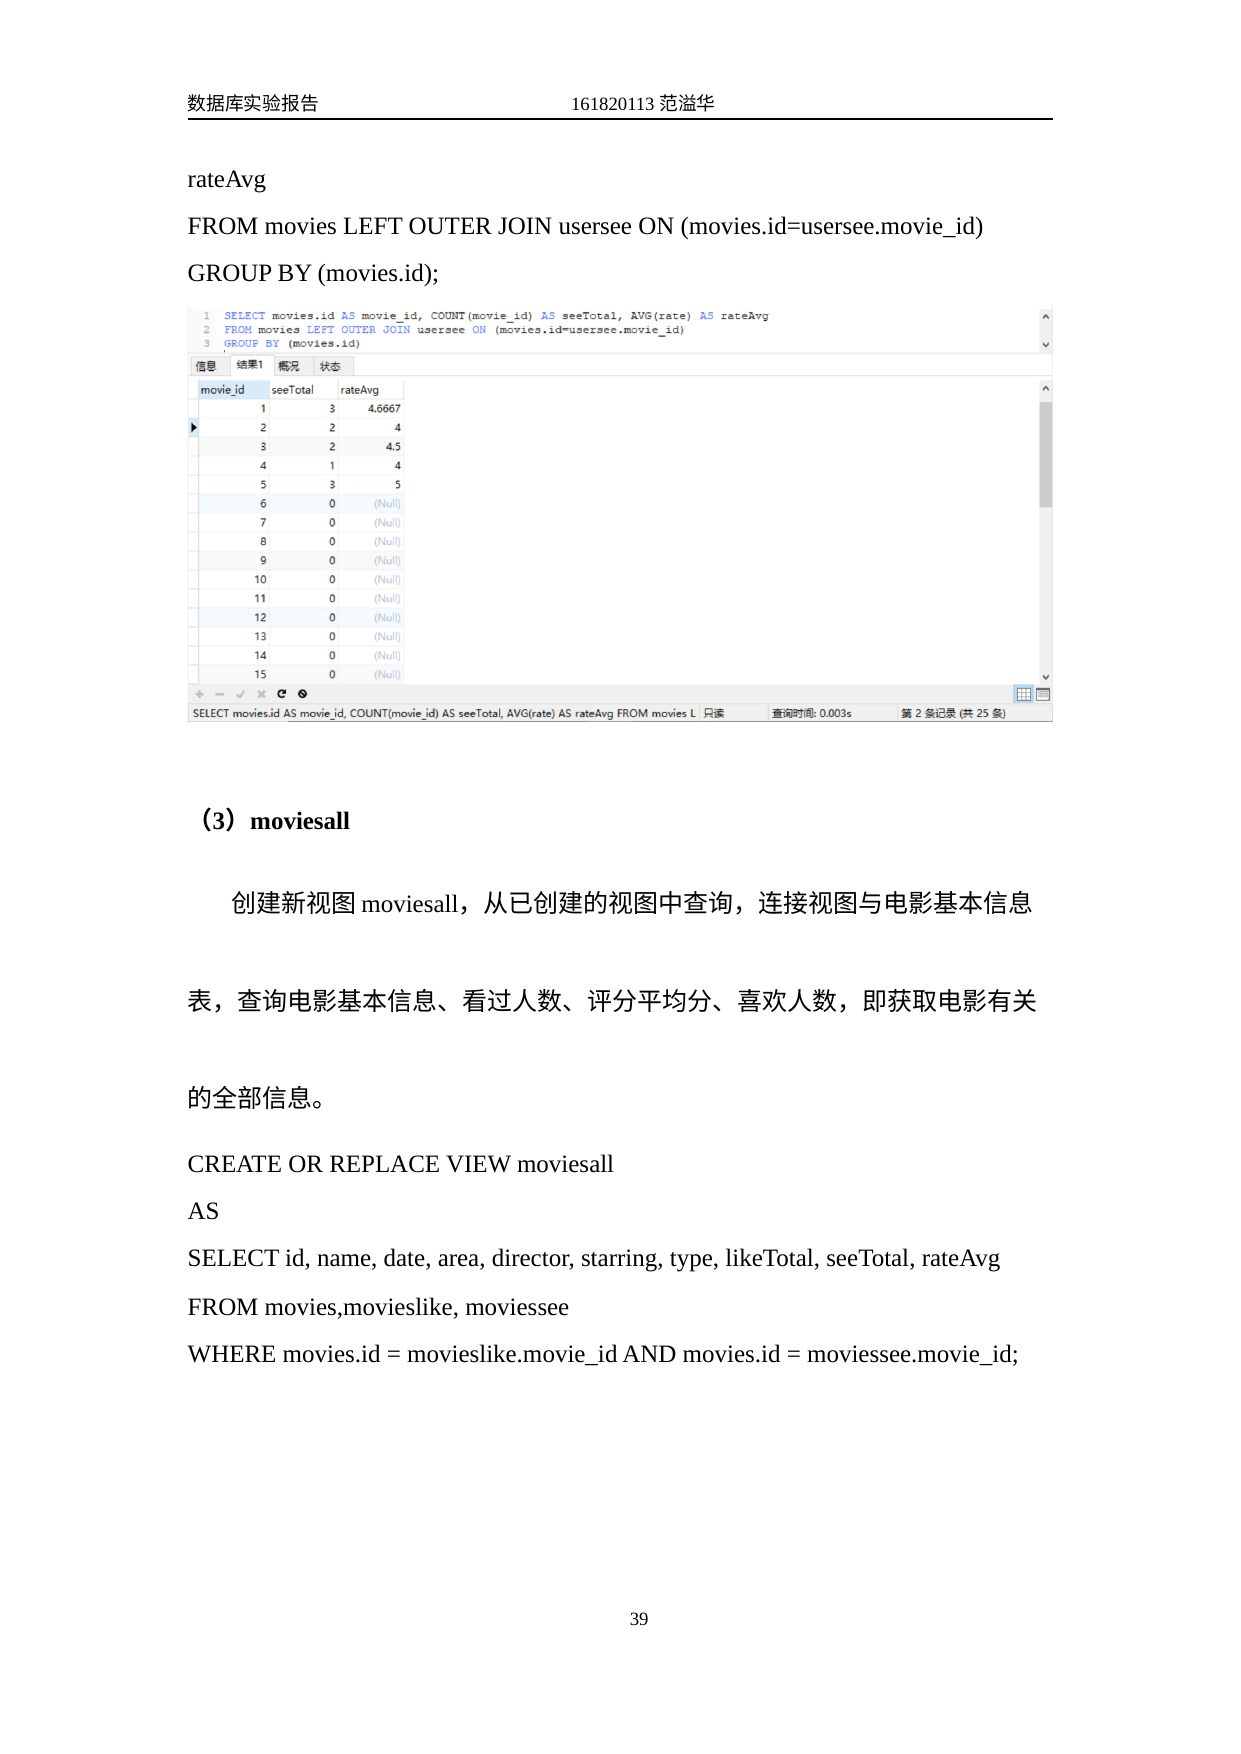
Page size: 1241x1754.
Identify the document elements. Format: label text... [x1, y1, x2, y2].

text 创建新视图moviesall，从已创建的视图中查询，连接视图与电影基本信息表，查询电影基本信息、看过人数、评分平均分、喜欢人数，即获取电影有关的全部信息。 [187, 869, 1053, 1129]
text GROUP BY (movies.id); [187, 256, 1053, 288]
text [187, 162, 1053, 194]
text SELECT id, name, date, area, director, starring, type, likeTotal, seeTotal, rateAvg FROM movies,movieslike, moviessee [187, 1241, 1053, 1323]
text （3）moviesall [187, 786, 1053, 851]
text AS [187, 1194, 1053, 1227]
text FROM movies LEFT OUTER JOIN usersee ON (movies.id=usersee.movie_id) [187, 209, 1053, 241]
text CREATE OR REPLACE VIEW moviesall [187, 1148, 1053, 1180]
picture [187, 305, 1053, 722]
text WHERE movies.id = movieslike.movie_id AND movies.id = moviessee.movie_id; [187, 1337, 1053, 1369]
